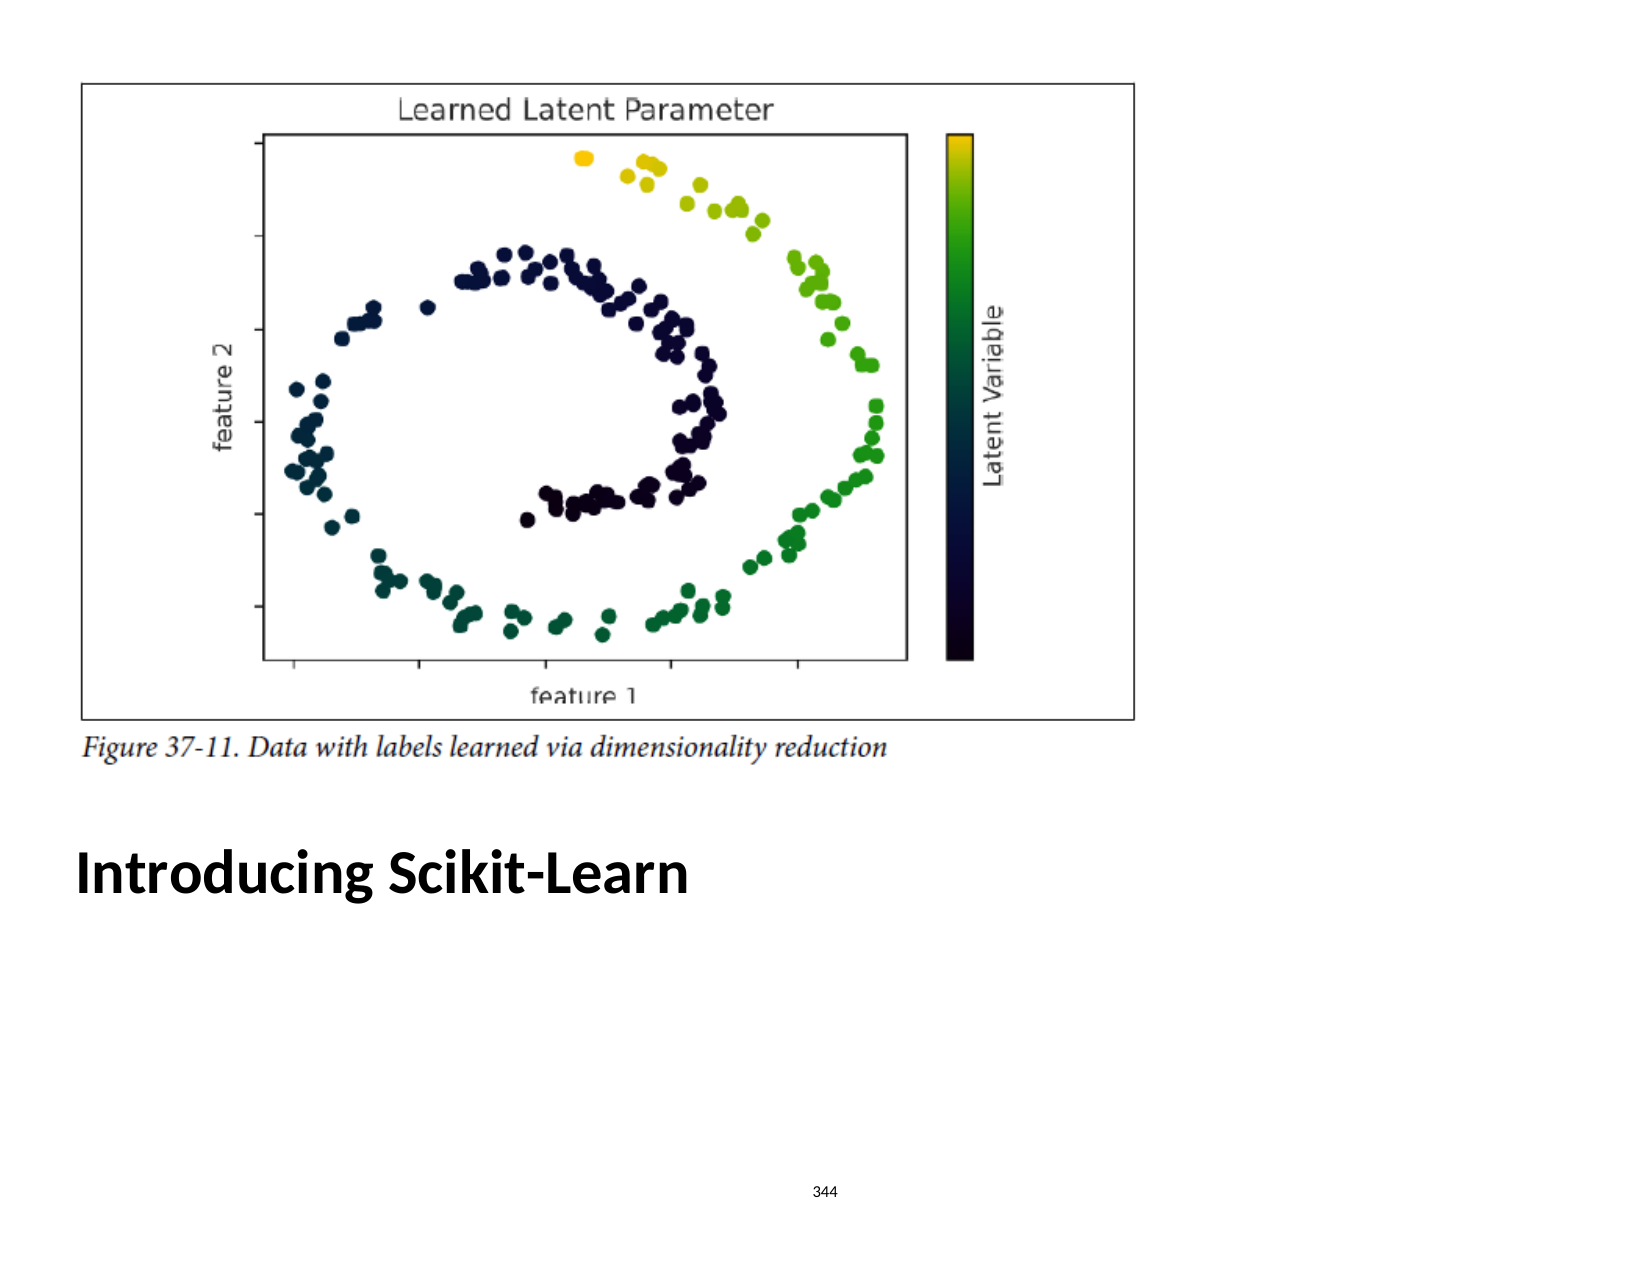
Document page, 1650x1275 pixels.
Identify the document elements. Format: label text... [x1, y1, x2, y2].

picture [75, 75, 1143, 768]
text Introducing Scikit-Learn [75, 833, 1575, 909]
